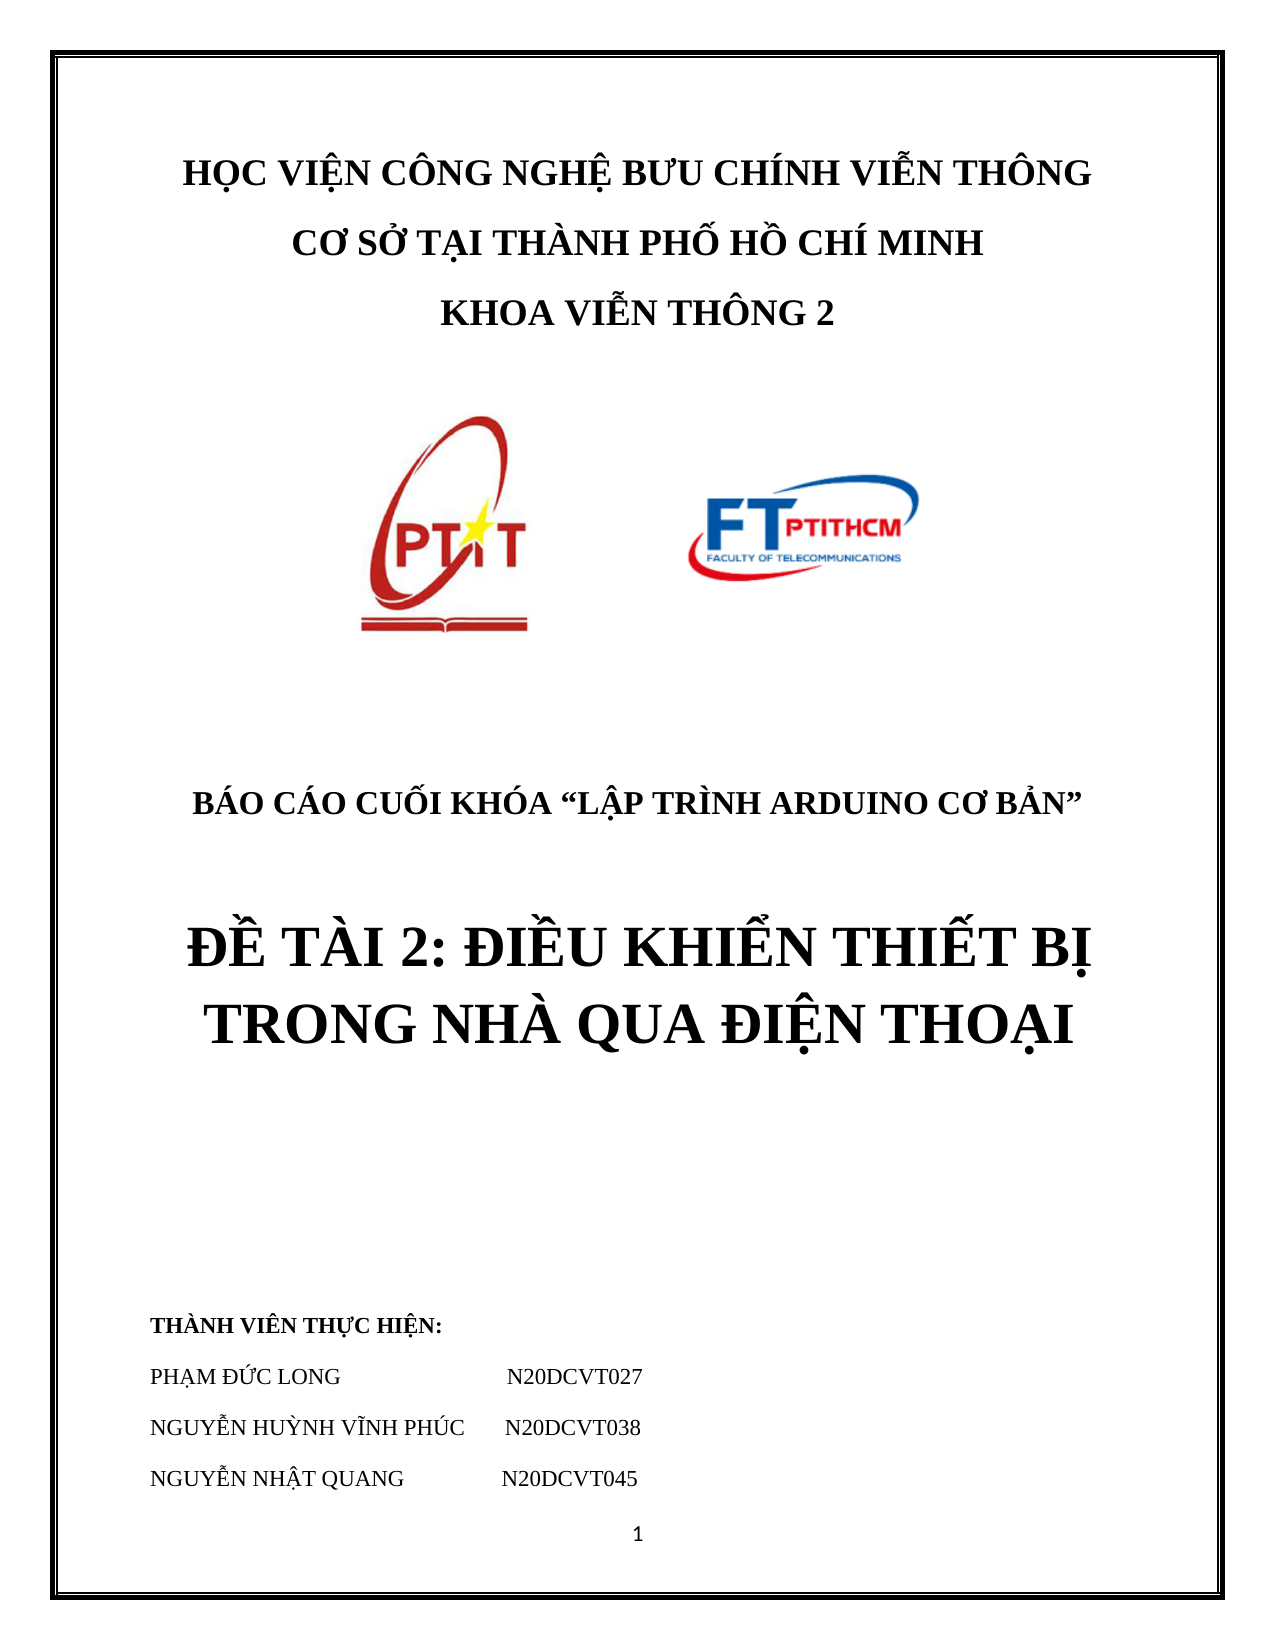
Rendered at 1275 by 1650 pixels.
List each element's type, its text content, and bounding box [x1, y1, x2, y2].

text HỌC VIỆN CÔNG NGHỆ BƯU CHÍNH VIỄN THÔNG [150, 150, 1125, 193]
picture [654, 395, 948, 643]
text NGUYỄN NHẬT QUANG N20DCVT045 [150, 1465, 1125, 1491]
text PHẠM ĐỨC LONG N20DCVT027 [150, 1363, 1125, 1389]
text CƠ SỞ TẠI THÀNH PHỐ HỒ CHÍ MINH [150, 220, 1125, 263]
text THÀNH VIÊN THỰC HIỆN: [150, 1312, 1125, 1338]
picture [318, 404, 571, 643]
text KHOA VIỄN THÔNG 2 [150, 291, 1125, 334]
text NGUYỄN HUỲNH VĨNH PHÚC N20DCVT038 [150, 1414, 1125, 1440]
text BÁO CÁO CUỐI KHÓA “LẬP TRÌNH ARDUINO CƠ BẢN” [150, 783, 1125, 822]
